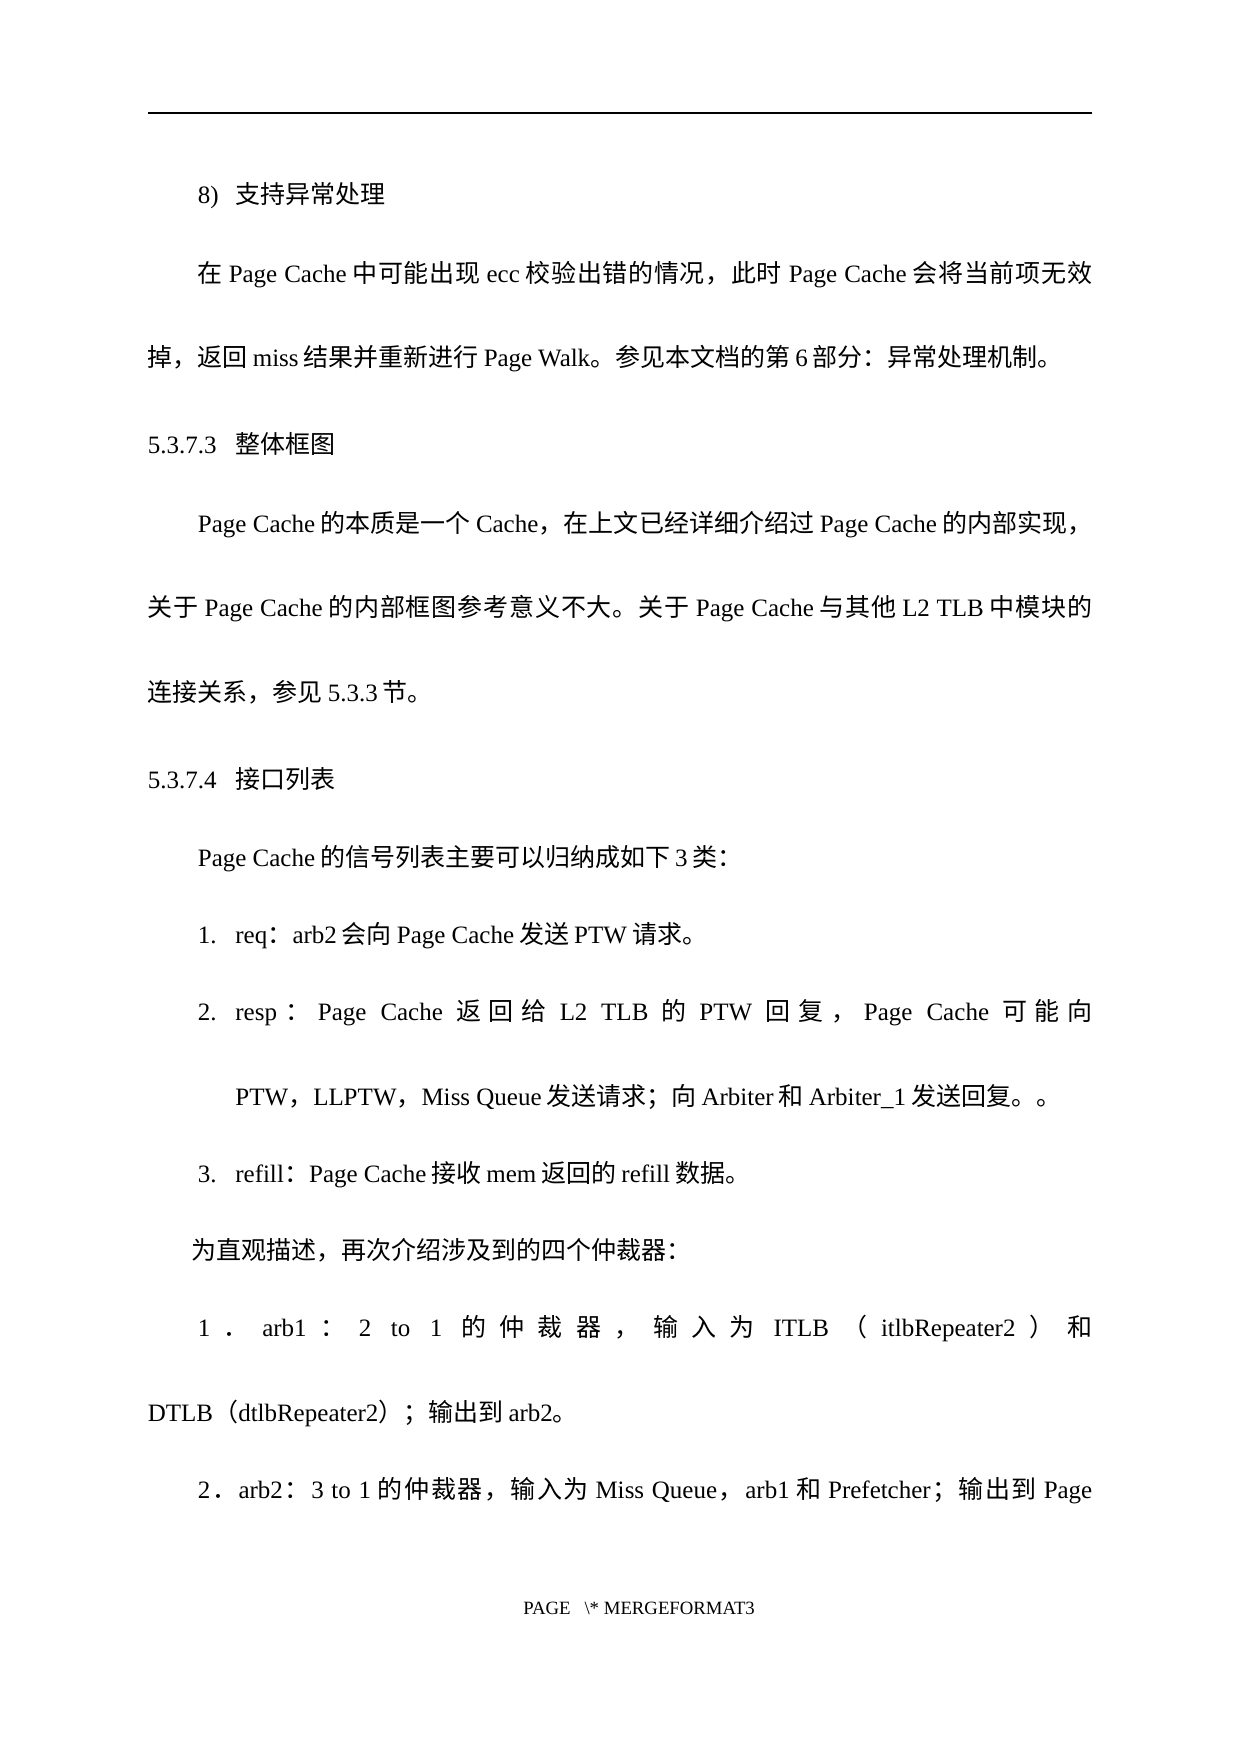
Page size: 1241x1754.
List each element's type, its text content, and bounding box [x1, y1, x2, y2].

text 接口列表 [148, 744, 1092, 812]
text Page Cache的本质是一个Cache，在上文已经详细介绍过Page Cache的内部实现，关于Page Cache的内部框图参考意义不大。关于Page Cache与其他L2 TLB中模块的连接关系，参见5.3.3节。 [148, 487, 1092, 725]
list resp：Page Cache返回给L2 TLB的PTW回复，Page Cache可能向PTW，LLPTW，Miss Queue发送请求；向Arbiter和Arbiter_1发送回复。。 [198, 976, 1092, 1129]
text 1．arb1：2 to 1的仲裁器，输入为ITLB（itlbRepeater2）和DTLB（dtlbRepeater2）；输出到arb2。 [148, 1292, 1092, 1445]
text 支持异常处理 [198, 159, 1092, 227]
text 在Page Cache中可能出现ecc校验出错的情况，此时Page Cache会将当前项无效掉，返回miss结果并重新进行Page Walk。参见本文档的第6部分：异常处理机制。 [148, 237, 1092, 390]
list refill：Page Cache接收mem返回的refill数据。 [198, 1138, 1092, 1206]
text 为直观描述，再次介绍涉及到的四个仲裁器： [191, 1215, 1092, 1283]
text 整体框图 [148, 409, 1092, 477]
list req：arb2会向Page Cache发送PTW请求。 [198, 899, 1092, 967]
text Page Cache的信号列表主要可以归纳成如下3类： [148, 822, 1092, 890]
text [148, 1454, 1092, 1522]
